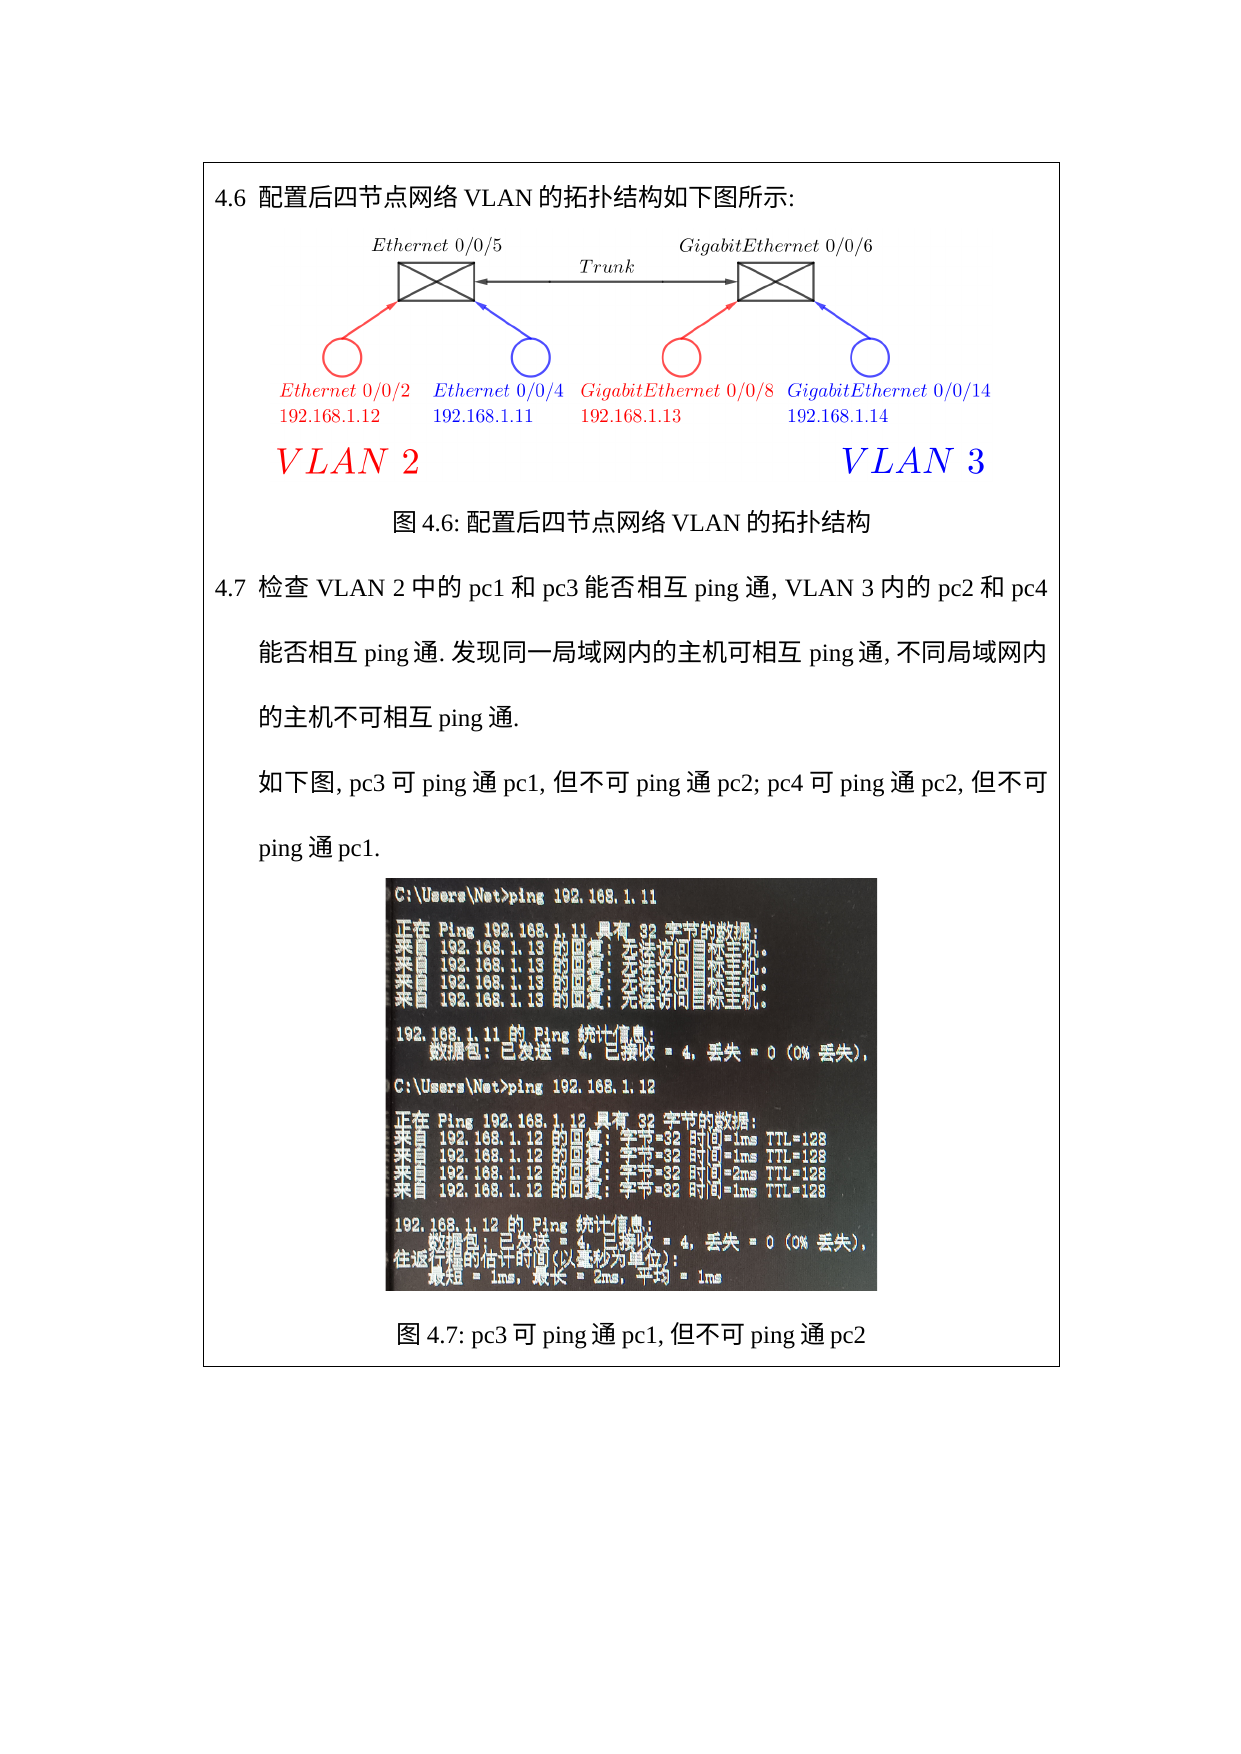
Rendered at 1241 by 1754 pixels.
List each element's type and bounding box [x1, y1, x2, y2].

picture [385, 878, 878, 1291]
picture [269, 228, 993, 482]
table_cell [204, 163, 1059, 1366]
